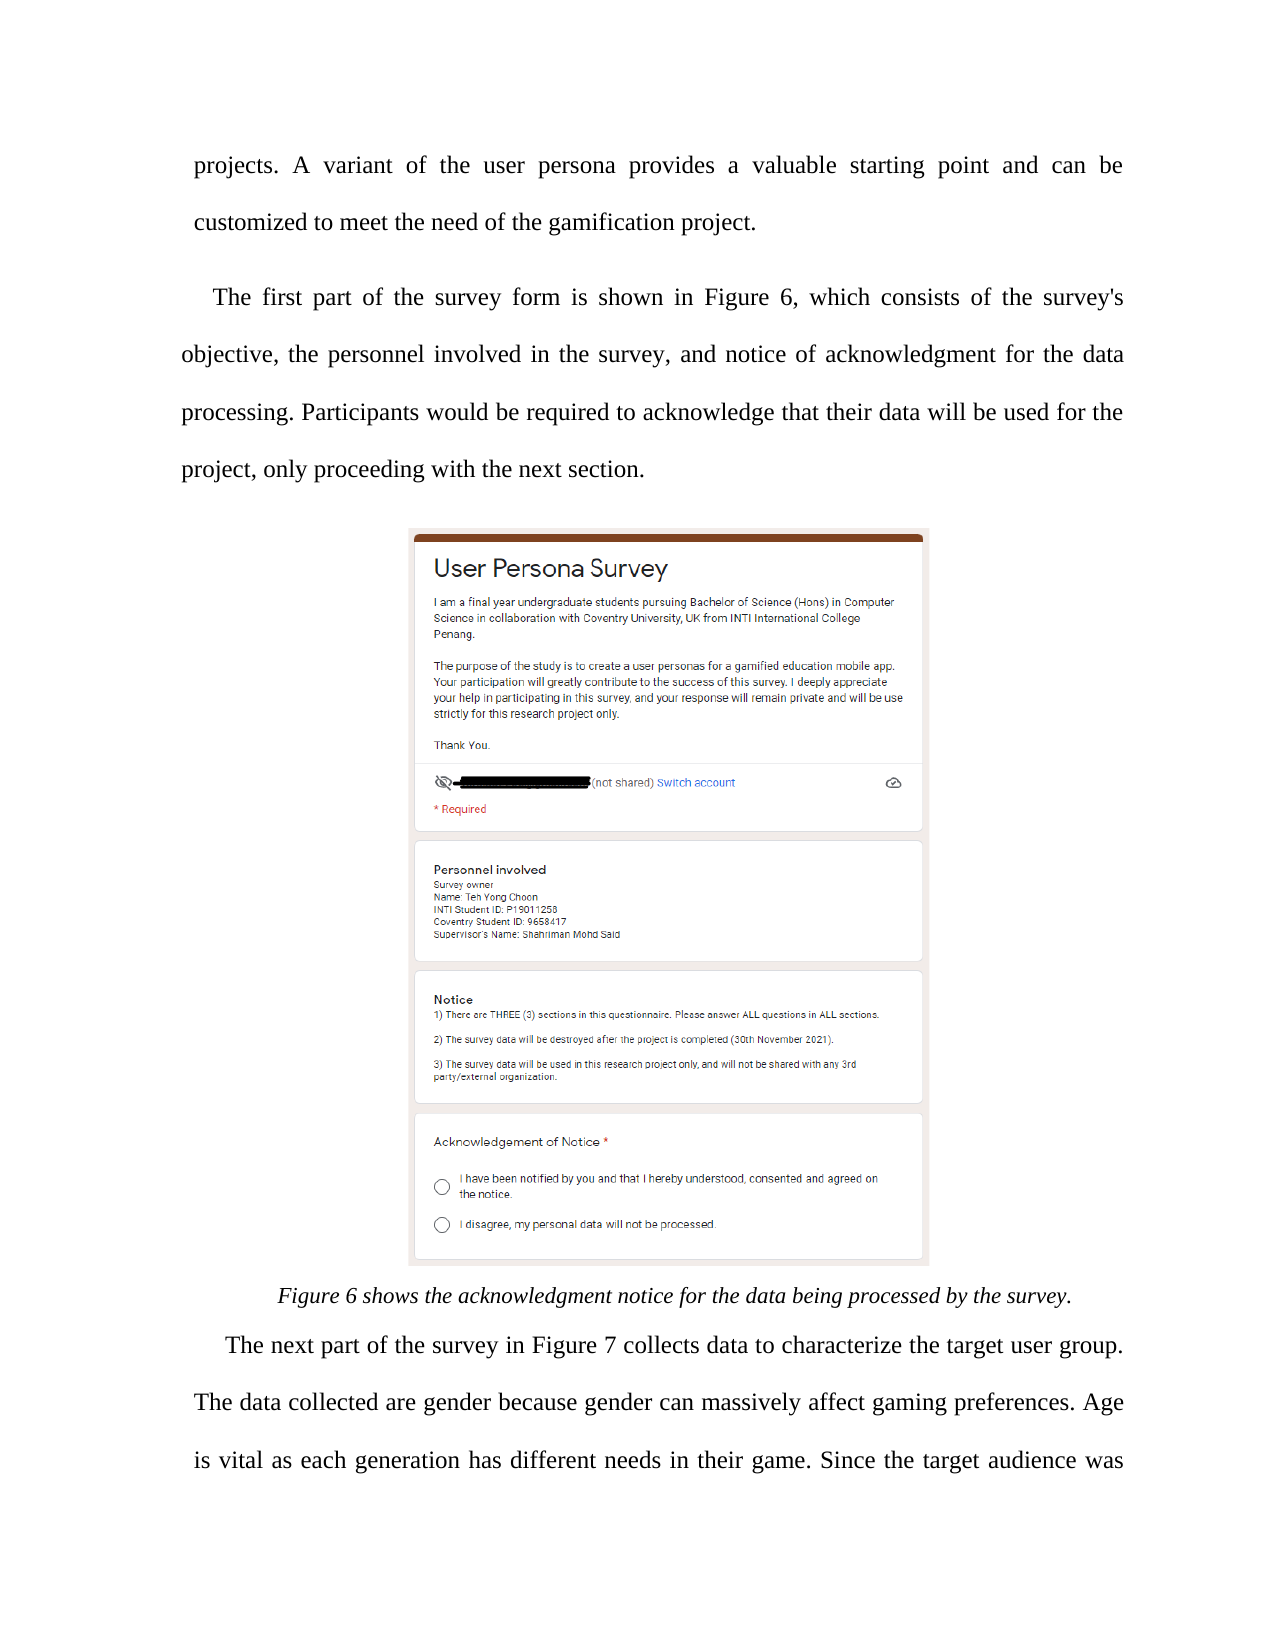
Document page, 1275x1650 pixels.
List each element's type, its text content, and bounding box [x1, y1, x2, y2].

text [194, 150, 1125, 236]
picture [408, 528, 930, 1266]
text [194, 1330, 1125, 1473]
text The first part of the survey form is shown in Figure 6, which consists of the survey's objective, the personnel involved in the survey, and notice of acknowledgment for the data processing. Participants would be required to acknowledge that their data will be used for the project, only proceeding with the next section. [181, 282, 1125, 483]
text Figure 6 shows the acknowledgment notice for the data being processed by the survey. [194, 1282, 1125, 1309]
